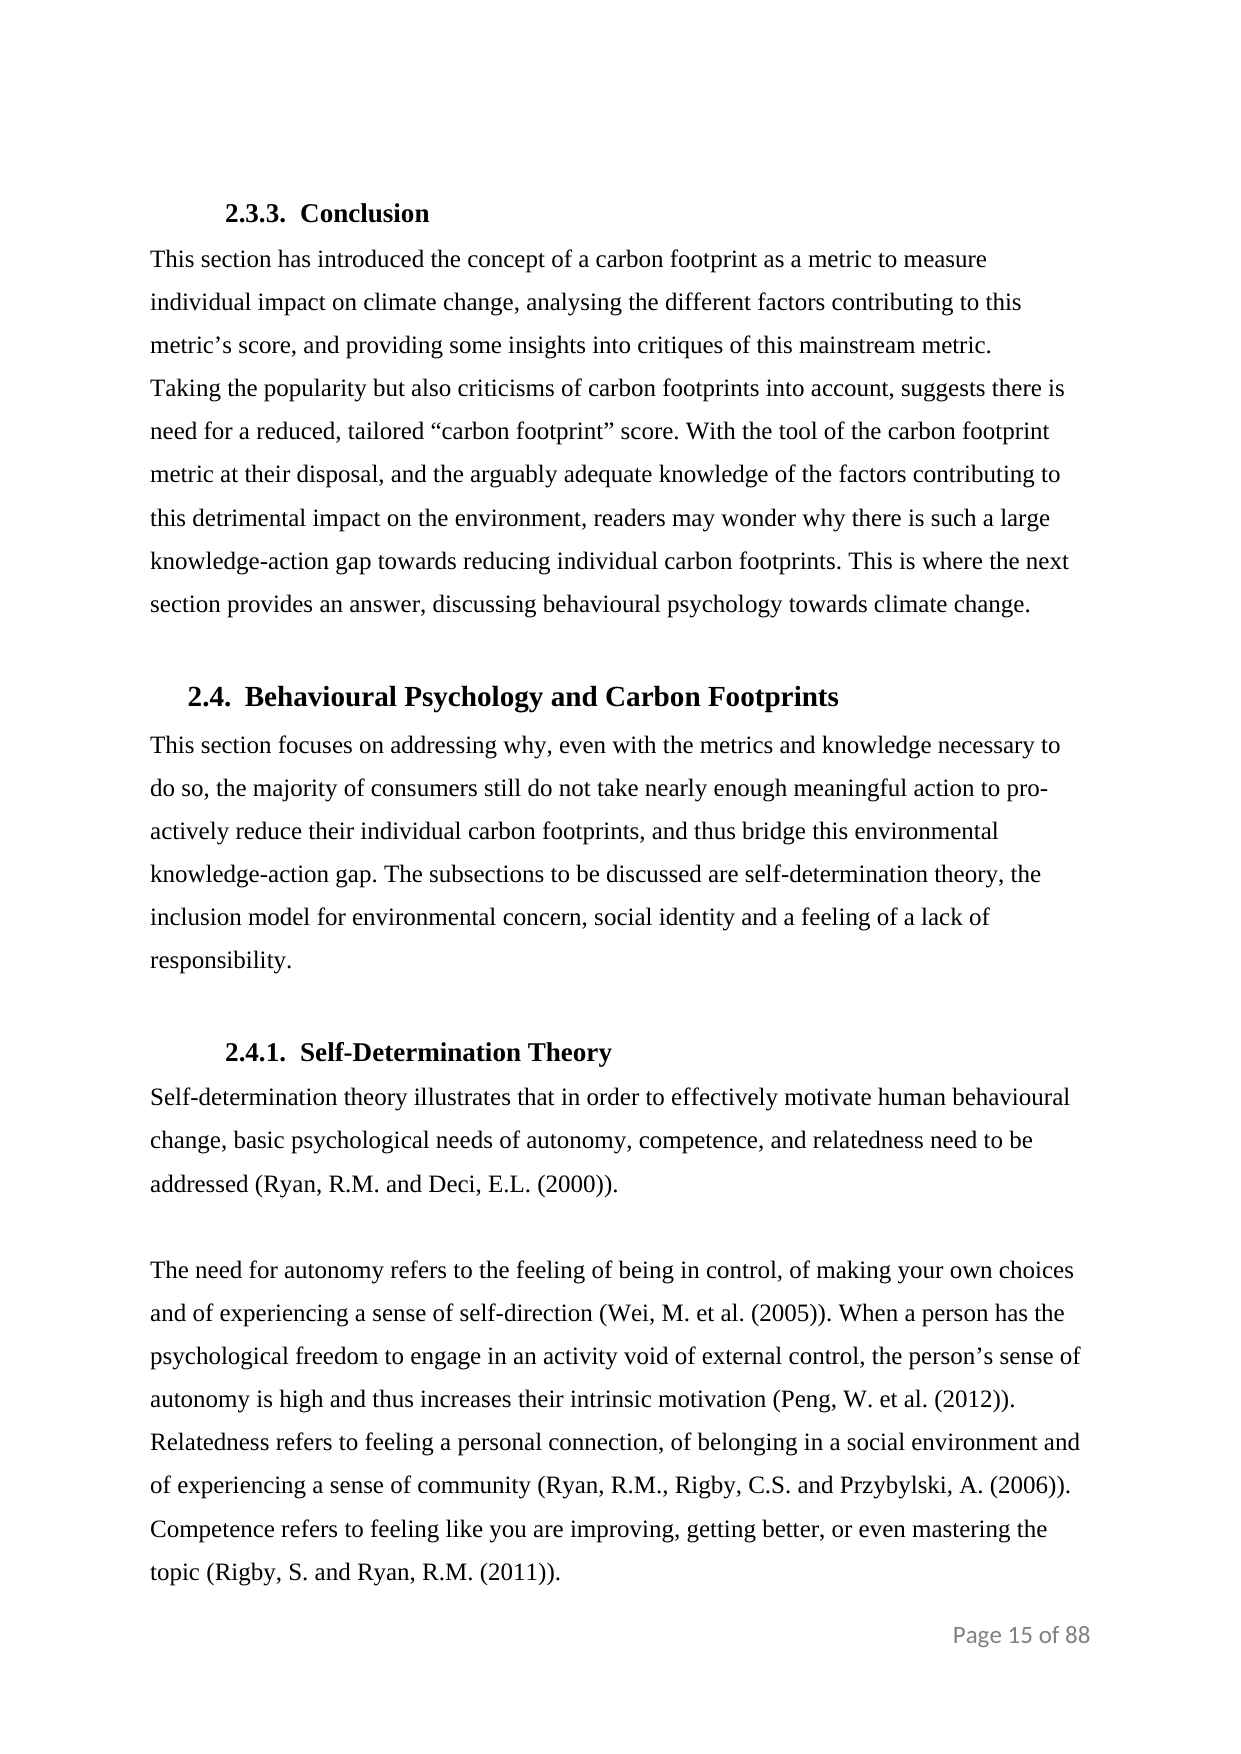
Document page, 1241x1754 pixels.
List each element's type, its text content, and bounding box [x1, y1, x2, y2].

text Taking the popularity but also criticisms of carbon footprints into account, suggests there is need for a reduced, tailored “carbon footprint” score. With the tool of the carbon footprint metric at their disposal, and the arguably adequate knowledge of the factors contributing to this detrimental impact on the environment, readers may wonder why there is such a large knowledge-action gap towards reducing individual carbon footprints. This is where the next section provides an answer, discussing behavioural psychology towards climate change. [150, 373, 1090, 618]
text This section focuses on addressing why, even with the metrics and knowledge necessary to do so, the majority of consumers still do not take nearly enough meaningful action to pro-actively reduce their individual carbon footprints, and thus bridge this environmental knowledge-action gap. The subsections to be discussed are self-determination theory, the inclusion model for environmental concern, social identity and a feeling of a lack of responsibility. [150, 730, 1090, 974]
text Self-determination theory illustrates that in order to effectively motivate human behavioural change, basic psychological needs of autonomy, competence, and relatedness need to be addressed (Ryan, R.M. and Deci, E.L. (2000)). [150, 1082, 1090, 1197]
text The need for autonomy refers to the feeling of being in control, of making your own choices and of experiencing a sense of self-direction (Wei, M. et al. (2005)). When a person has the psychological freedom to engage in an activity void of external control, the person’s sense of autonomy is high and thus increases their intrinsic motivation (Peng, W. et al. (2012)). Relatedness refers to feeling a personal connection, of belonging in a social environment and of experiencing a sense of community (Ryan, R.M., Rigby, C.S. and Przybylski, A. (2006)). Competence refers to feeling like you are improving, getting better, or even mastering the topic (Rigby, S. and Ryan, R.M. (2011)). [150, 1255, 1090, 1586]
subtitle Conclusion [209, 197, 1090, 228]
subtitle Self-Determination Theory [209, 1036, 1090, 1067]
subtitle Behavioural Psychology and Carbon Footprints [187, 679, 1090, 713]
text This section has introduced the concept of a carbon footprint as a metric to measure individual impact on climate change, analysing the different factors contributing to this metric’s score, and providing some insights into critiques of this mainstream metric. [150, 244, 1090, 359]
